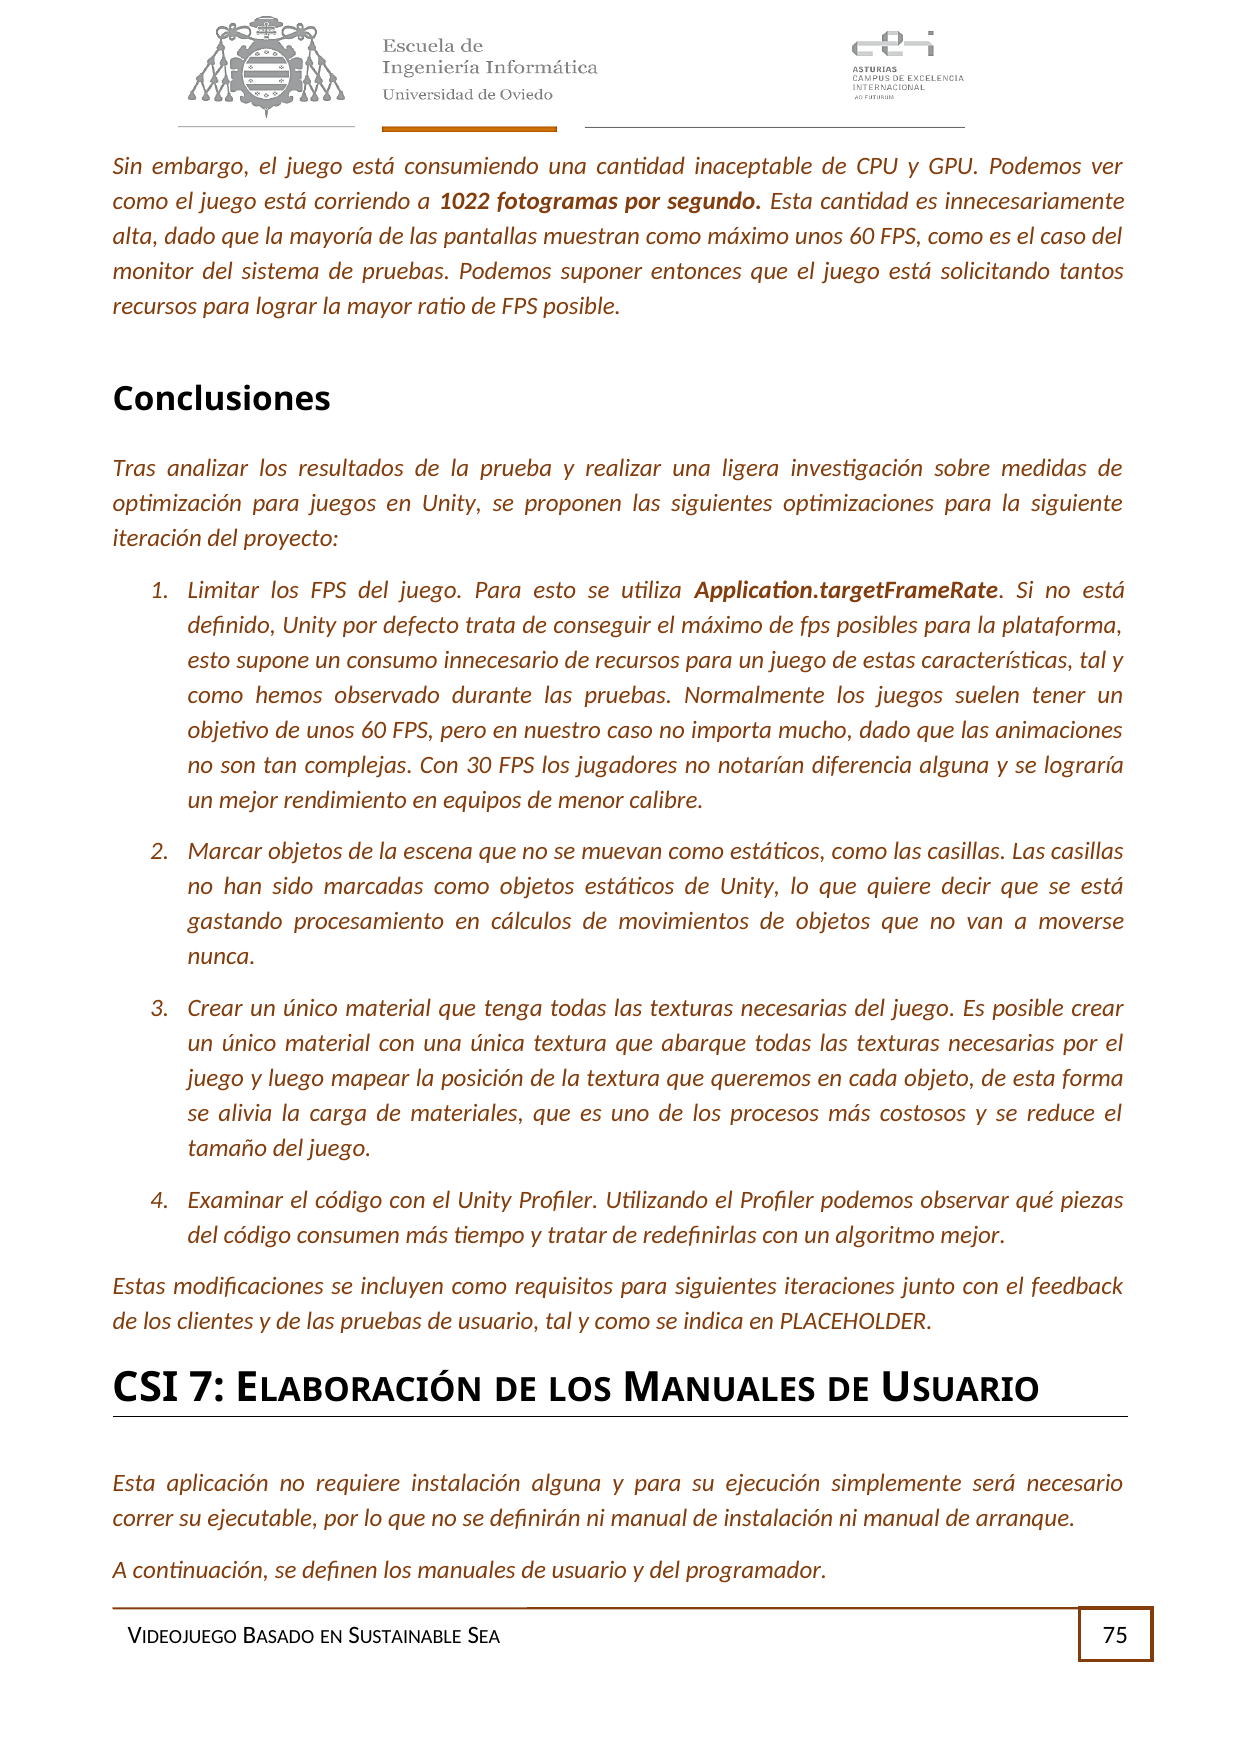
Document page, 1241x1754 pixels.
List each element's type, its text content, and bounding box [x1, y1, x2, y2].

text A continuación, se definen los manuales de usuario y del programador. [112, 1554, 1128, 1584]
subtitle CSI 7: Elaboración de los Manuales de Usuario [112, 1357, 1128, 1417]
list Examinar el código con el Unity Profiler. Utilizando el Profiler podemos observar qué piezas del código consumen más tiempo y tratar de redefinirlas con un algoritmo mejor. [150, 1184, 1128, 1249]
text Esta aplicación no requiere instalación alguna y para su ejecución simplemente será necesario correr su ejecutable, por lo que no se definirán ni manual de instalación ni manual de arranque. [112, 1467, 1128, 1533]
subtitle Conclusiones [112, 375, 1128, 420]
list Marcar objetos de la escena que no se muevan como estáticos, como las casillas. Las casillas no han sido marcadas como objetos estáticos de Unity, lo que quiere decir que se está gastando procesamiento en cálculos de movimientos de objetos que no van a moverse nunca. [150, 836, 1128, 971]
list Crear un único material que tenga todas las texturas necesarias del juego. Es posible crear un único material con una única textura que abarque todas las texturas necesarias por el juego y luego mapear la posición de la textura que queremos en cada objeto, de esta forma se alivia la carga de materiales, que es uno de los procesos más costosos y se reduce el tamaño del juego. [150, 992, 1128, 1163]
text Tras analizar los resultados de la prueba y realizar una ligera investigación sobre medidas de optimización para juegos en Unity, se proponen las siguientes optimizaciones para la siguiente iteración del proyecto: [112, 452, 1128, 553]
picture [113, 6, 1030, 142]
list Limitar los FPS del juego. Para esto se utiliza Application.targetFrameRate. Si no está definido, Unity por defecto trata de conseguir el máximo de fps posibles para la plataforma, esto supone un consumo innecesario de recursos para un juego de estas características, tal y como hemos observado durante las pruebas. Normalmente los juegos suelen tener un objetivo de unos 60 FPS, pero en nuestro caso no importa mucho, dado que las animaciones no son tan complejas. Con 30 FPS los jugadores no notarían diferencia alguna y se lograría un mejor rendimiento en equipos de menor calibre. [150, 574, 1128, 814]
text Estas modificaciones se incluyen como requisitos para siguientes iteraciones junto con el feedback de los clientes y de las pruebas de usuario, tal y como se indica en PLACEHOLDER. [112, 1271, 1128, 1336]
text Sin embargo, el juego está consumiendo una cantidad inaceptable de CPU y GPU. Podemos ver como el juego está corriendo a 1022 fotogramas por segundo. Esta cantidad es innecesariamente alta, dado que la mayoría de las pantallas muestran como máximo unos 60 FPS, como es el caso del monitor del sistema de pruebas. Podemos suponer entonces que el juego está solicitando tantos recursos para lograr la mayor ratio de FPS posible. [112, 150, 1128, 321]
